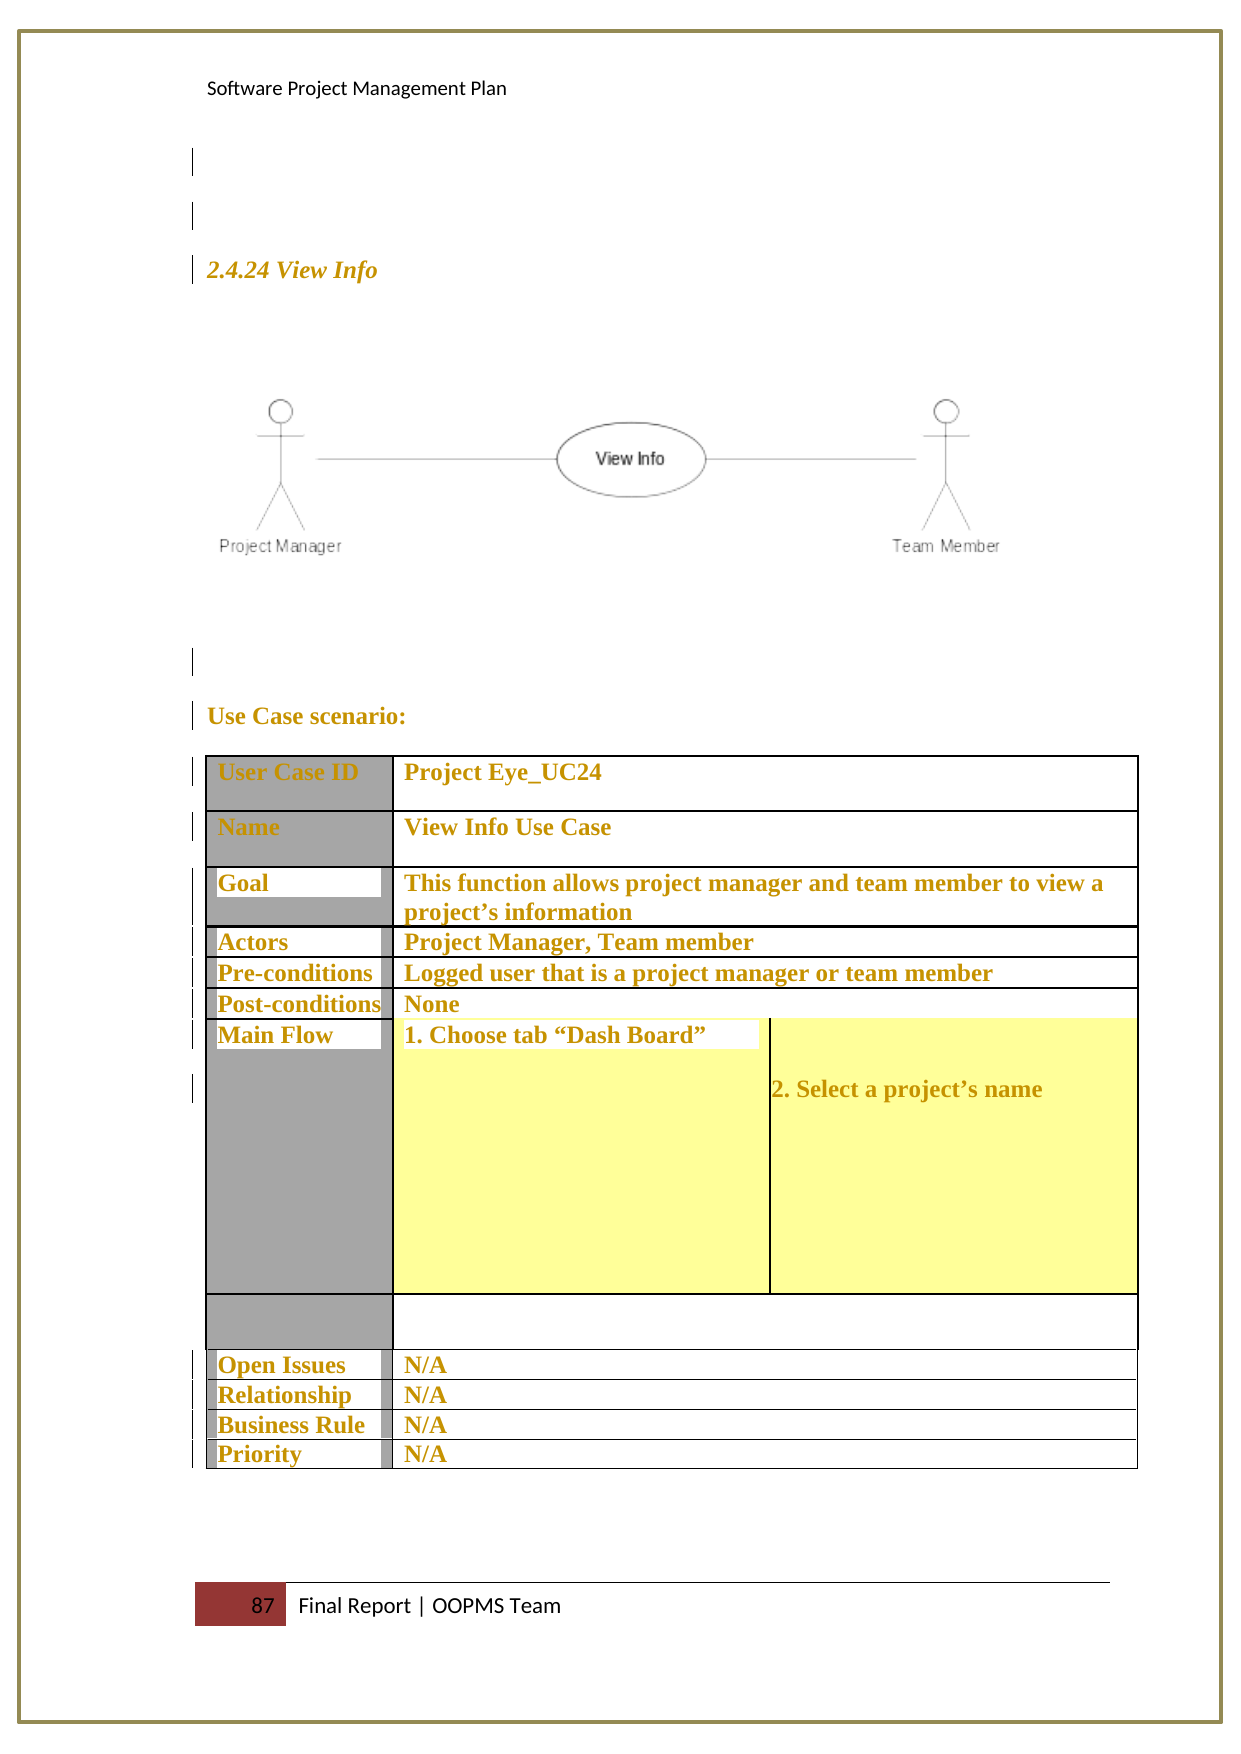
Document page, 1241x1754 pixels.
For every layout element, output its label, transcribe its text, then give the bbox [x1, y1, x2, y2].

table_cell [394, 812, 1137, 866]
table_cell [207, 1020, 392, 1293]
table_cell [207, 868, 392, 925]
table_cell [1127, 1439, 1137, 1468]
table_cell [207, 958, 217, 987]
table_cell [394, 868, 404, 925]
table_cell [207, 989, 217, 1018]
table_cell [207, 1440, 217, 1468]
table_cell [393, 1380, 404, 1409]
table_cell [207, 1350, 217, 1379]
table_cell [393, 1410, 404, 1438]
text Use Case scenario: [207, 701, 1122, 729]
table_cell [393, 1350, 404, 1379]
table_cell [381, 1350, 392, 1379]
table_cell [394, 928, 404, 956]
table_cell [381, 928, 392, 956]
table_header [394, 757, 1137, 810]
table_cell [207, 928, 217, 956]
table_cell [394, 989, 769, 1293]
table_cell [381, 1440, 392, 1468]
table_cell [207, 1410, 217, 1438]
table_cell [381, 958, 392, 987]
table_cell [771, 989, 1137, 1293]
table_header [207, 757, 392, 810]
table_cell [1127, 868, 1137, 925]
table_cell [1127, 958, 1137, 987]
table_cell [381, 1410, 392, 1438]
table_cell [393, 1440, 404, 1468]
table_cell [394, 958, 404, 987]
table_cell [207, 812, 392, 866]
subtitle 2.4.24 View Info [207, 255, 1122, 284]
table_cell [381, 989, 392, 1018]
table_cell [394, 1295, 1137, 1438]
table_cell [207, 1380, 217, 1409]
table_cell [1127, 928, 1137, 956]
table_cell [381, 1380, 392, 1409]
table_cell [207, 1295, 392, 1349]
